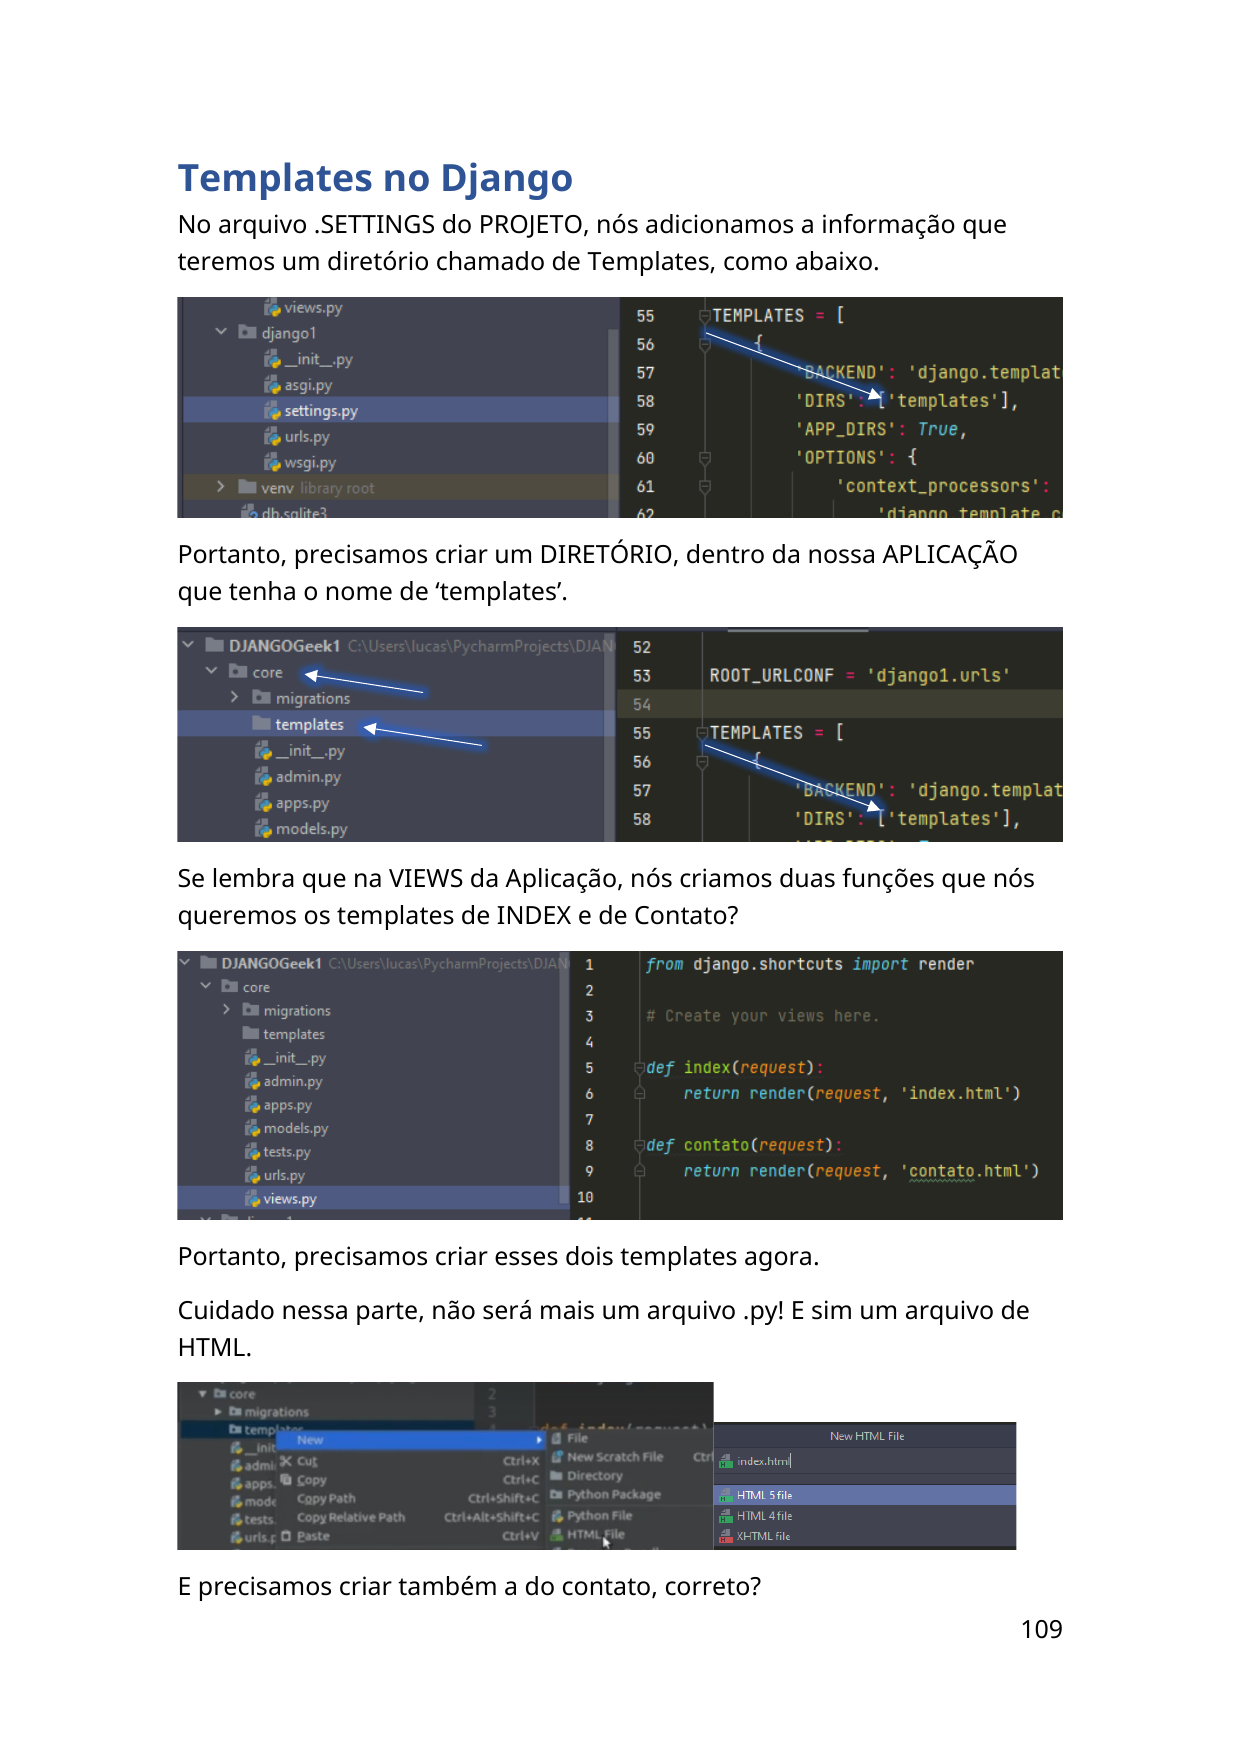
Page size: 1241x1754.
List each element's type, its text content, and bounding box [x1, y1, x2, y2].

text Portanto, precisamos criar esses dois templates agora. [177, 1239, 1063, 1273]
text Portanto, precisamos criar um DIRETÓRIO, dentro da nossa APLICAÇÃO que tenha o nome de ‘templates’. [177, 537, 1063, 608]
picture [177, 627, 1063, 842]
text Se lembra que na VIEWS da Aplicação, nós criamos duas funções que nós queremos os templates de INDEX e de Contato? [177, 861, 1063, 932]
text Cuidado nessa parte, não será mais um arquivo .py! E sim um arquivo de HTML. [177, 1292, 1063, 1363]
picture [177, 951, 1063, 1220]
picture [177, 1382, 1017, 1550]
subtitle Templates no Django [177, 152, 1063, 203]
text No arquivo .SETTINGS do PROJETO, nós adicionamos a informação que teremos um diretório chamado de Templates, como abaixo. [177, 207, 1063, 278]
text E precisamos criar também a do contato, correto? [177, 1569, 1063, 1603]
picture [177, 297, 1063, 518]
